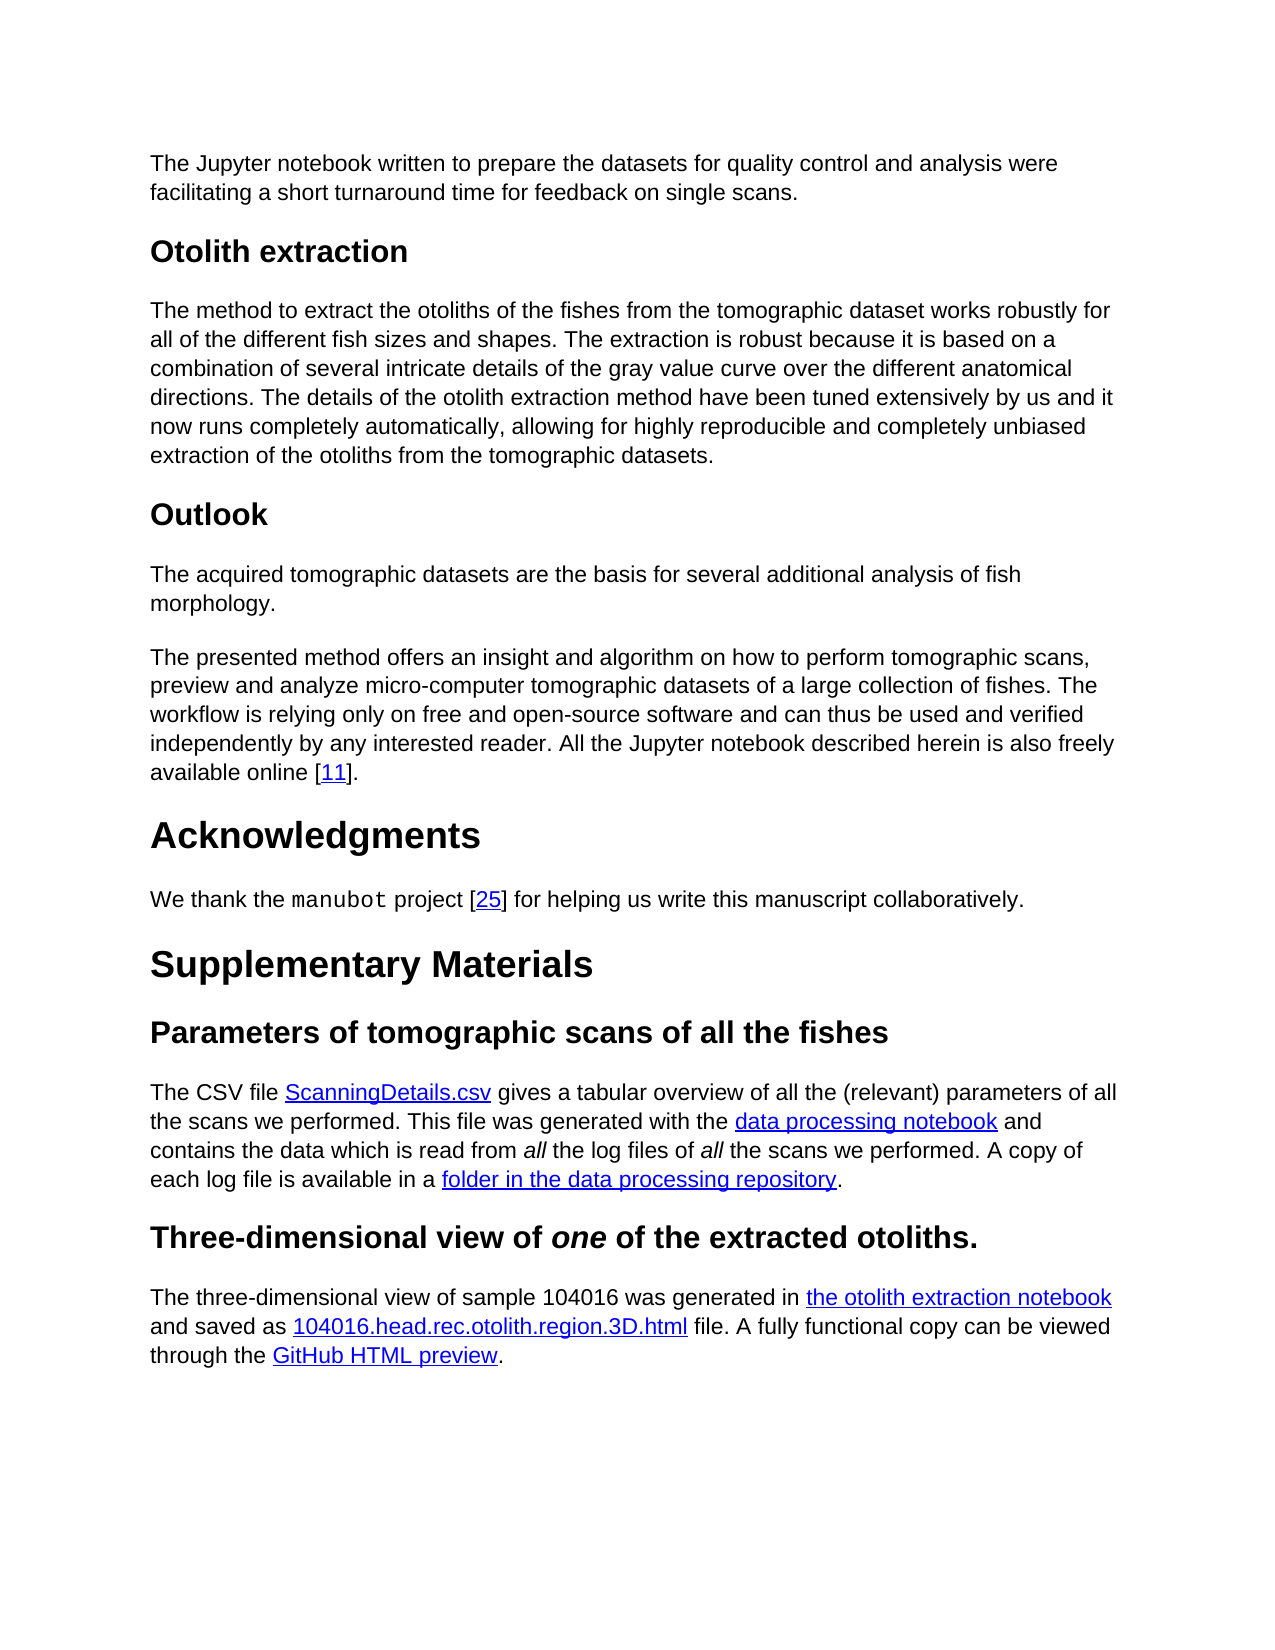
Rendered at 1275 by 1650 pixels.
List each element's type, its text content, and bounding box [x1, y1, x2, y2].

subtitle Parameters of tomographic scans of all the fishes [150, 1014, 1125, 1050]
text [150, 150, 1125, 205]
text The presented method offers an insight and algorithm on how to perform tomographic scans, preview and analyze micro-computer tomographic datasets of a large collection of fishes. The workflow is relying only on free and open-source software and can thus be used and verified independently by any interested reader. All the Jupyter notebook described herein is also freely available online [11]. [150, 643, 1125, 786]
text The acquired tomographic datasets are the basis for several additional analysis of fish morphology. [150, 561, 1125, 616]
subtitle Outlook [150, 496, 1125, 532]
text We thank the manubot project [25] for helping us write this manuscript collaboratively. [150, 886, 1125, 914]
text The CSV file ScanningDetails.csv gives a tabular overview of all the (relevant) parameters of all the scans we performed. This file was generated with the data processing notebook and contains the data which is read from all the log files of all the scans we performed. A copy of each log file is available in a folder in the data processing repository. [150, 1079, 1125, 1192]
subtitle Supplementary Materials [150, 942, 1125, 985]
text The three-dimensional view of sample 104016 was generated in the otolith extraction notebook and saved as 104016.head.rec.otolith.region.3D.html file. A fully functional copy can be viewed through the GitHub HTML preview. [150, 1284, 1125, 1368]
subtitle Acknowledgments [150, 813, 1125, 856]
subtitle Three-dimensional view of one of the extracted otoliths. [150, 1219, 1125, 1256]
text The method to extract the otoliths of the fishes from the tomographic dataset works robustly for all of the different fish sizes and shapes. The extraction is robust because it is based on a combination of several intricate details of the gray value curve over the different anatomical directions. The details of the otolith extraction method have been tuned extensively by us and it now runs completely automatically, allowing for highly reproducible and completely unbiased extraction of the otoliths from the tomographic datasets. [150, 297, 1125, 468]
subtitle Otolith extraction [150, 233, 1125, 269]
